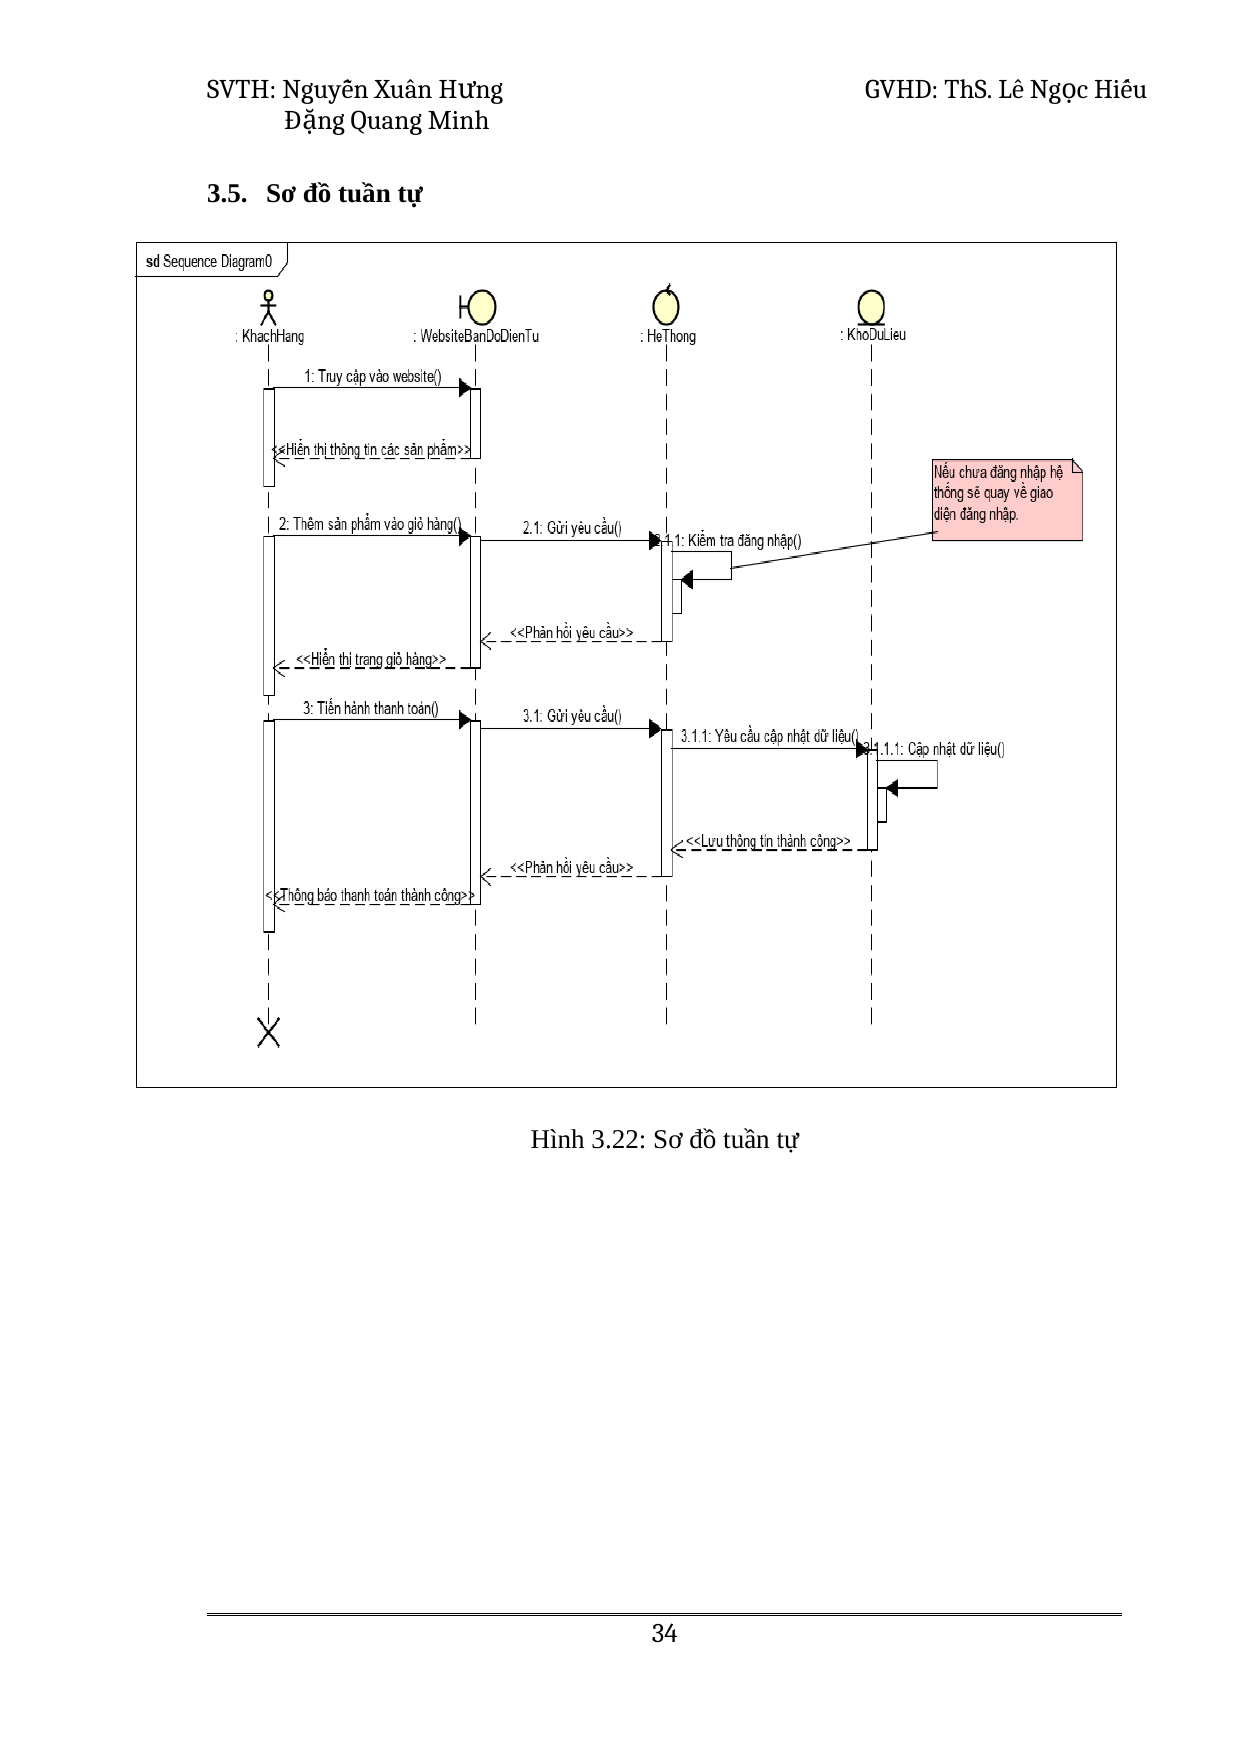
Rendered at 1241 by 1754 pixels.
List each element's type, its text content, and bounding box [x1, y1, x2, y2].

subtitle Sơ đồ tuần tự [207, 177, 1122, 208]
picture [131, 236, 1122, 1096]
